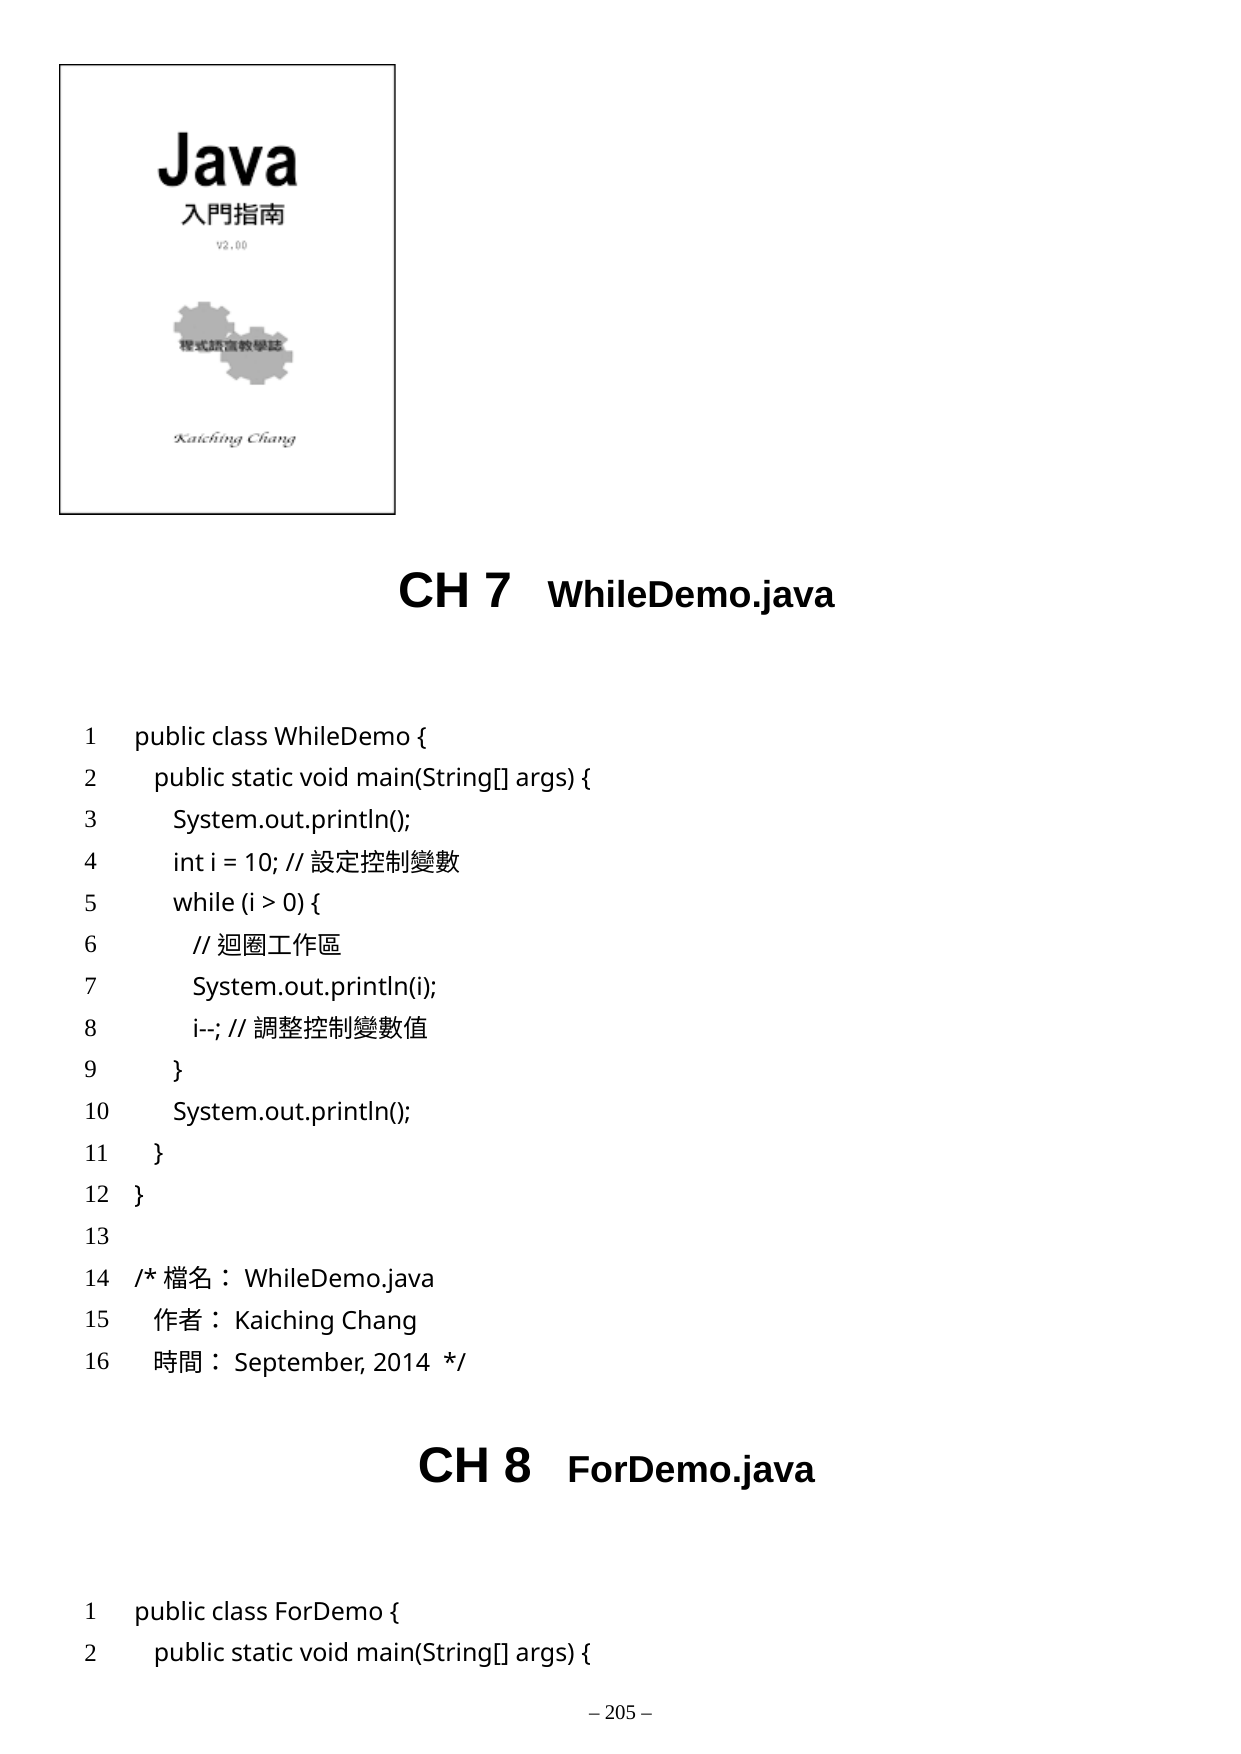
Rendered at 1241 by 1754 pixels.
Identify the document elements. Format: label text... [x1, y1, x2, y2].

subtitle ForDemo.java [165, 1423, 1181, 1506]
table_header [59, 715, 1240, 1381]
subtitle WhileDemo.java [165, 548, 1181, 631]
picture [59, 64, 396, 515]
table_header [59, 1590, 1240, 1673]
